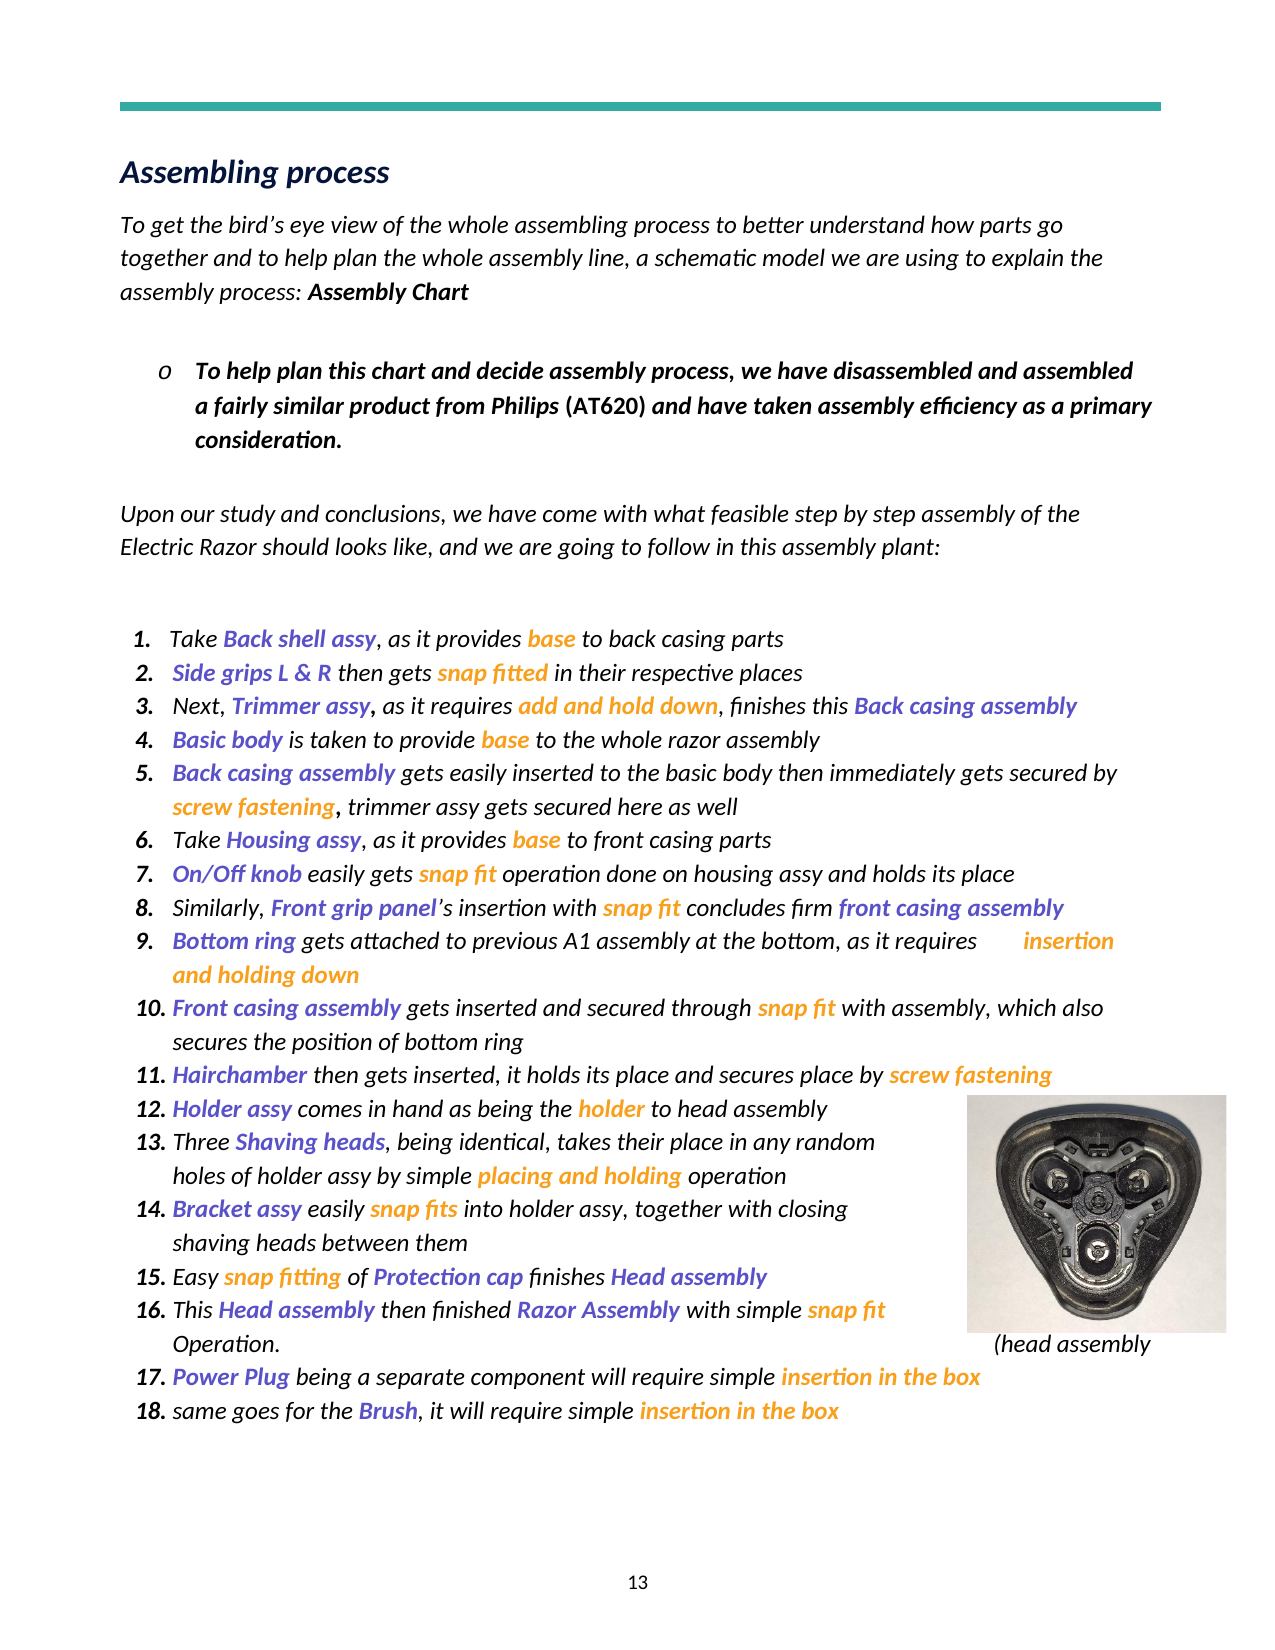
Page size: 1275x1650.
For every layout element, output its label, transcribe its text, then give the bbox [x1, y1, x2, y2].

text To get the bird’s eye view of the whole assembling process to better understand how parts go together and to help plan the whole assembly line, a schematic model we are using to explain the assembly process: Assembly Chart [120, 209, 1155, 306]
list Holder assy comes in hand as being the holder to head assembly [135, 1093, 1155, 1123]
list On/Off knob easily gets snap fit operation done on housing assy and holds its place [135, 858, 1155, 889]
list Operation. (head assembly [172, 1328, 1155, 1358]
list same goes for the Brush, it will require simple insertion in the box [135, 1395, 1155, 1425]
list Easy snap fitting of Protection cap finishes Head assembly [135, 1261, 967, 1291]
list To help plan this chart and decide assembly process, we have disassembled and assembled a fairly similar product from Philips (AT620) and have taken assembly efficiency as a primary consideration. [157, 356, 1155, 454]
list holes of holder assy by simple placing and holding operation [172, 1160, 967, 1191]
list Three Shaving heads, being identical, takes their place in any random [135, 1127, 967, 1157]
list Front casing assembly gets inserted and secured through snap fit with assembly, which also secures the position of bottom ring [135, 992, 1155, 1056]
list Power Plug being a separate component will require simple insertion in the box [135, 1361, 1155, 1392]
list This Head assembly then finished Razor Assembly with simple snap fit [135, 1294, 967, 1325]
list Side grips L & R then gets snap fitted in their respective places [135, 657, 1155, 687]
picture [967, 1095, 1227, 1333]
list Bottom ring gets attached to previous A1 assembly at the bottom, as it requires insertion and holding down [135, 925, 1155, 989]
list Take Back shell assy, as it provides base to back casing parts [132, 623, 1155, 654]
list Next, Trimmer assy, as it requires add and hold down, finishes this Back casing assembly [135, 691, 1155, 721]
text Assembling process [120, 152, 1155, 192]
list Similarly, Front grip panel’s insertion with snap fit concludes firm front casing assembly [135, 892, 1155, 922]
list Hairchamber then gets inserted, it holds its place and secures place by screw fastening [135, 1059, 1155, 1090]
list shaving heads between them [172, 1227, 967, 1258]
list Bracket assy easily snap fits into holder assy, together with closing [135, 1194, 967, 1224]
list Take Housing assy, as it provides base to front casing parts [135, 825, 1155, 855]
list Basic body is taken to provide base to the whole razor assembly [135, 724, 1155, 754]
list Back casing assembly gets easily inserted to the basic body then immediately gets secured by screw fastening, trimmer assy gets secured here as well [135, 758, 1155, 822]
text Upon our study and conclusions, we have come with what feasible step by step assembly of the Electric Razor should looks like, and we are going to follow in this assembly plant: [120, 498, 1155, 562]
